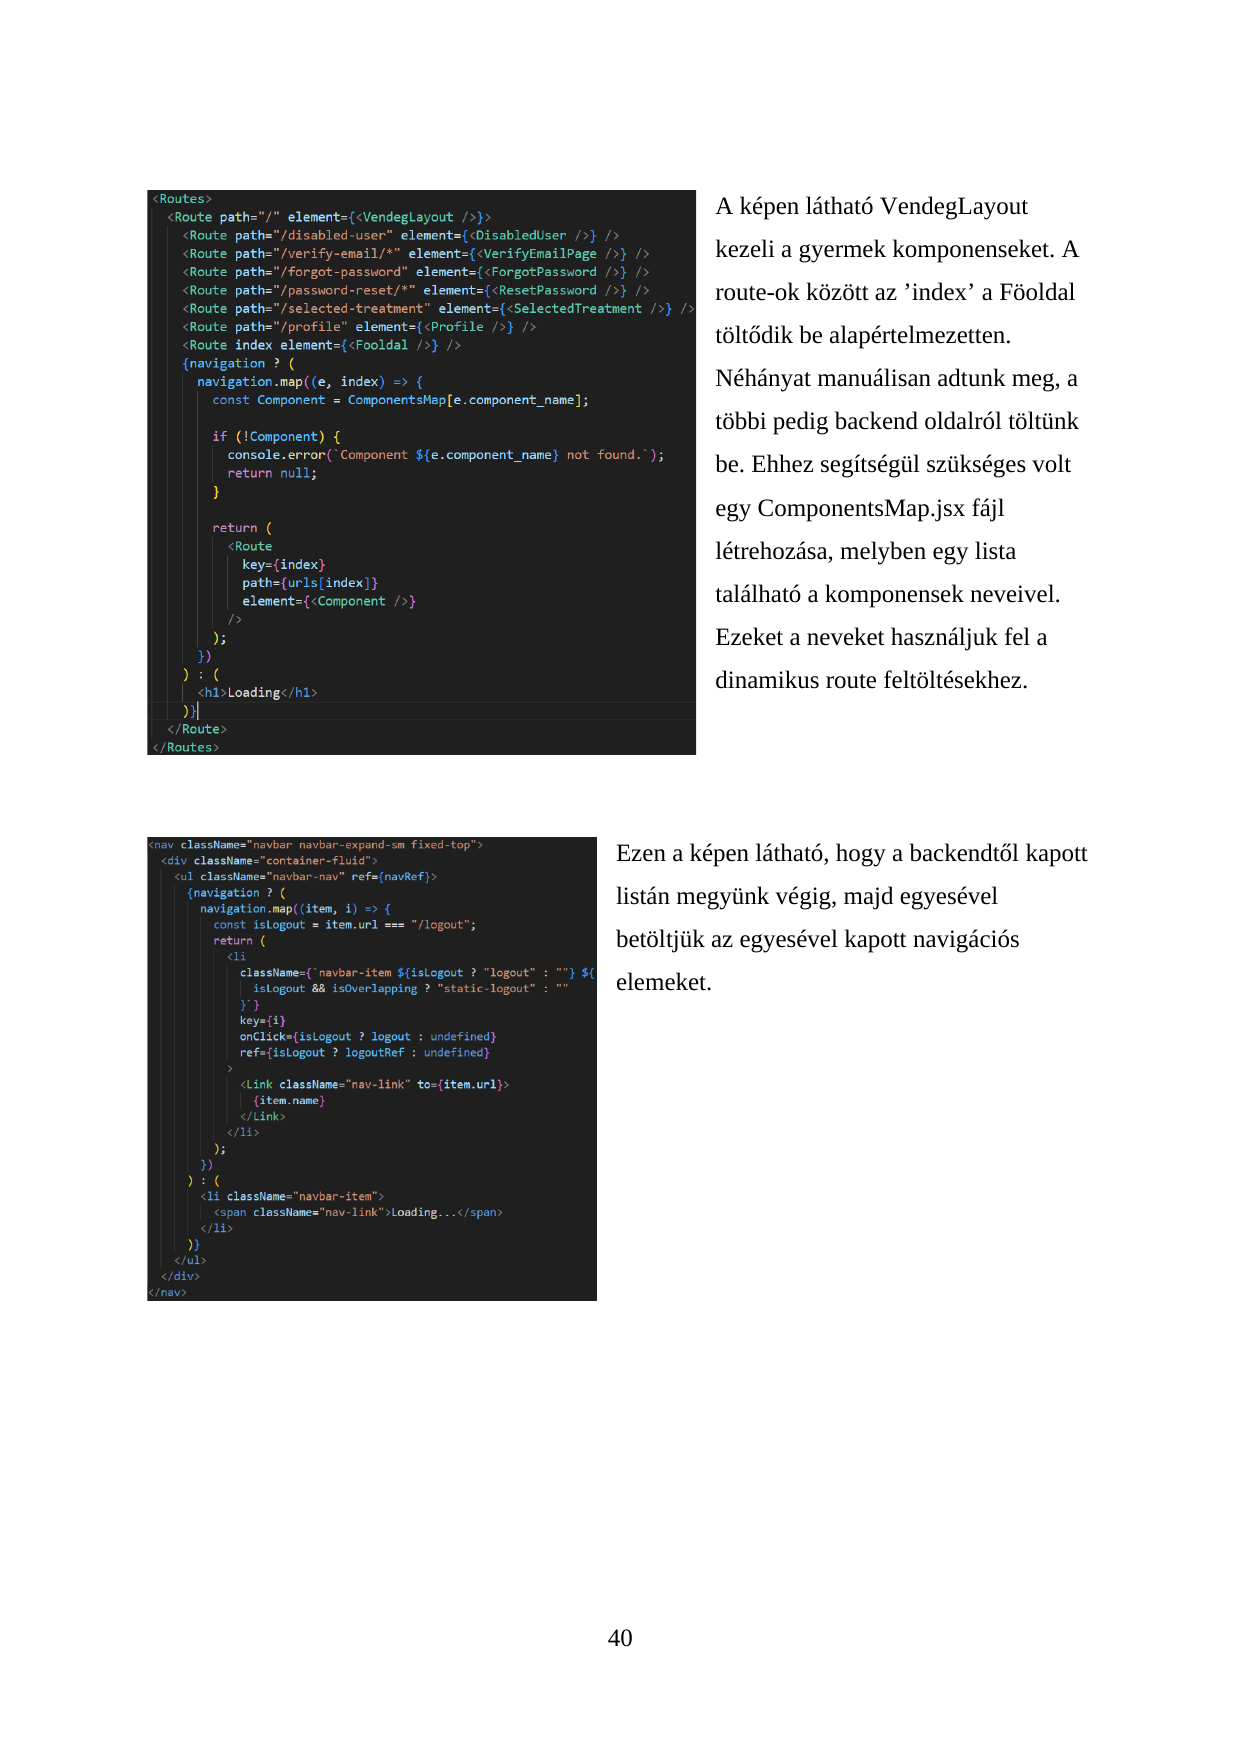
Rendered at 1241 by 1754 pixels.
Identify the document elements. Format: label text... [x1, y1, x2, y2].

picture [147, 837, 597, 1301]
text A képen látható VendegLayout kezeli a gyermek komponenseket. A route-ok között az ’index’ a Föoldal töltődik be alapértelmezetten. Néhányat manuálisan adtunk meg, a többi pedig backend oldalról töltünk be. Ehhez segítségül szükséges volt egy ComponentsMap.jsx fájl létrehozása, melyben egy lista található a komponensek neveivel. Ezeket a neveket használjuk fel a dinamikus route feltöltésekhez. [697, 191, 1093, 694]
text Ezen a képen látható, hogy a backendtől kapott listán megyünk végig, majd egyesével betöltjük az egyesével kapott navigációs elemeket. [597, 838, 1093, 996]
picture [147, 190, 697, 755]
